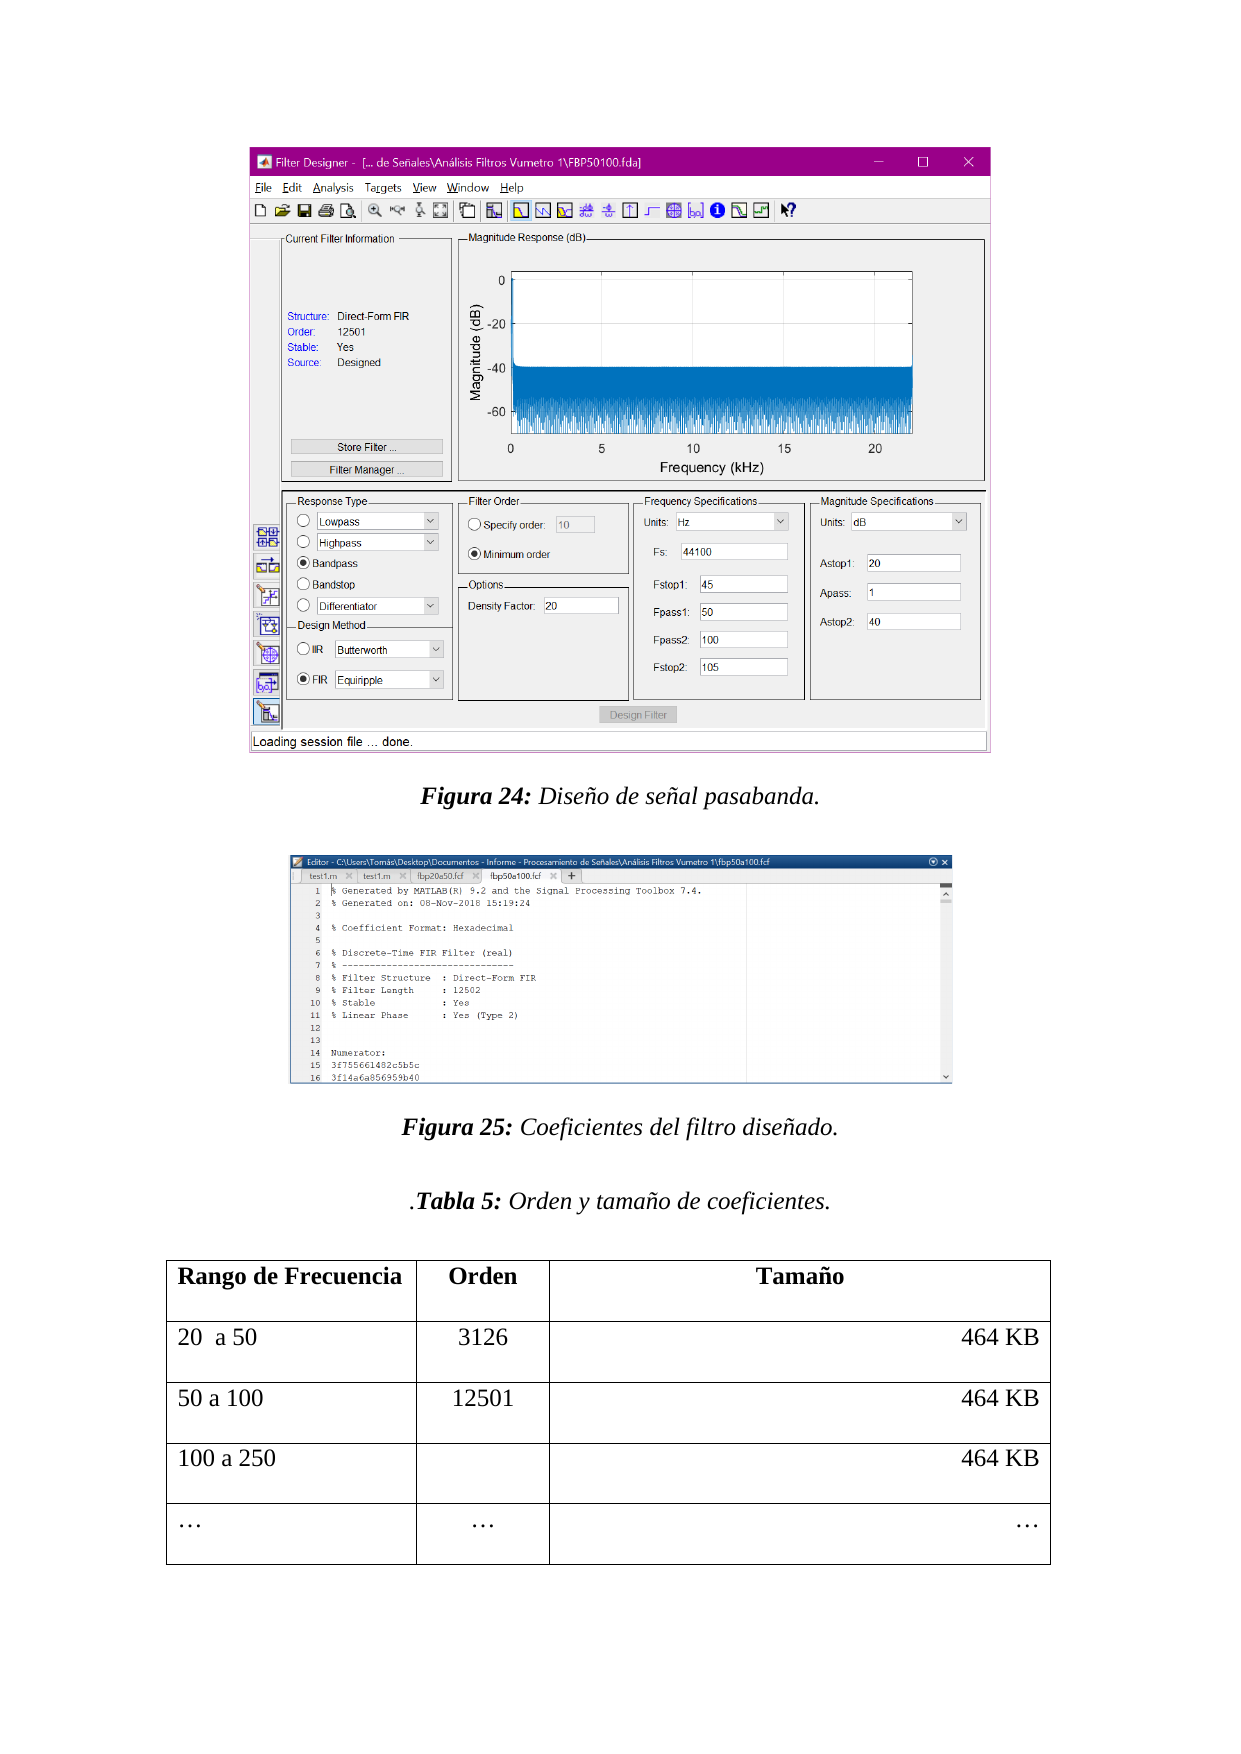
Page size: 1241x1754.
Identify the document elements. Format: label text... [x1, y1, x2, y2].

picture [288, 855, 953, 1084]
table_cell 100 a 250 [167, 1444, 416, 1503]
table_cell 50 a 100 [167, 1383, 416, 1442]
table_cell 464 KB [550, 1444, 1050, 1503]
table_cell [417, 1444, 549, 1503]
picture [249, 147, 991, 753]
table_header Rango de Frecuencia [167, 1261, 416, 1321]
table_cell … [167, 1504, 416, 1564]
table_cell 20 a 50 [167, 1322, 416, 1382]
table_cell 3126 [417, 1322, 549, 1382]
text .Tabla 5: Orden y tamaño de coeficientes. [177, 1186, 1063, 1215]
table_cell … [417, 1504, 549, 1564]
table_header Orden [417, 1261, 549, 1321]
table_cell 464 KB [550, 1383, 1050, 1442]
table_header Tamaño [550, 1261, 1050, 1321]
table_cell … [550, 1504, 1050, 1564]
table_cell 464 KB [550, 1322, 1050, 1382]
table_cell 12501 [417, 1383, 549, 1442]
